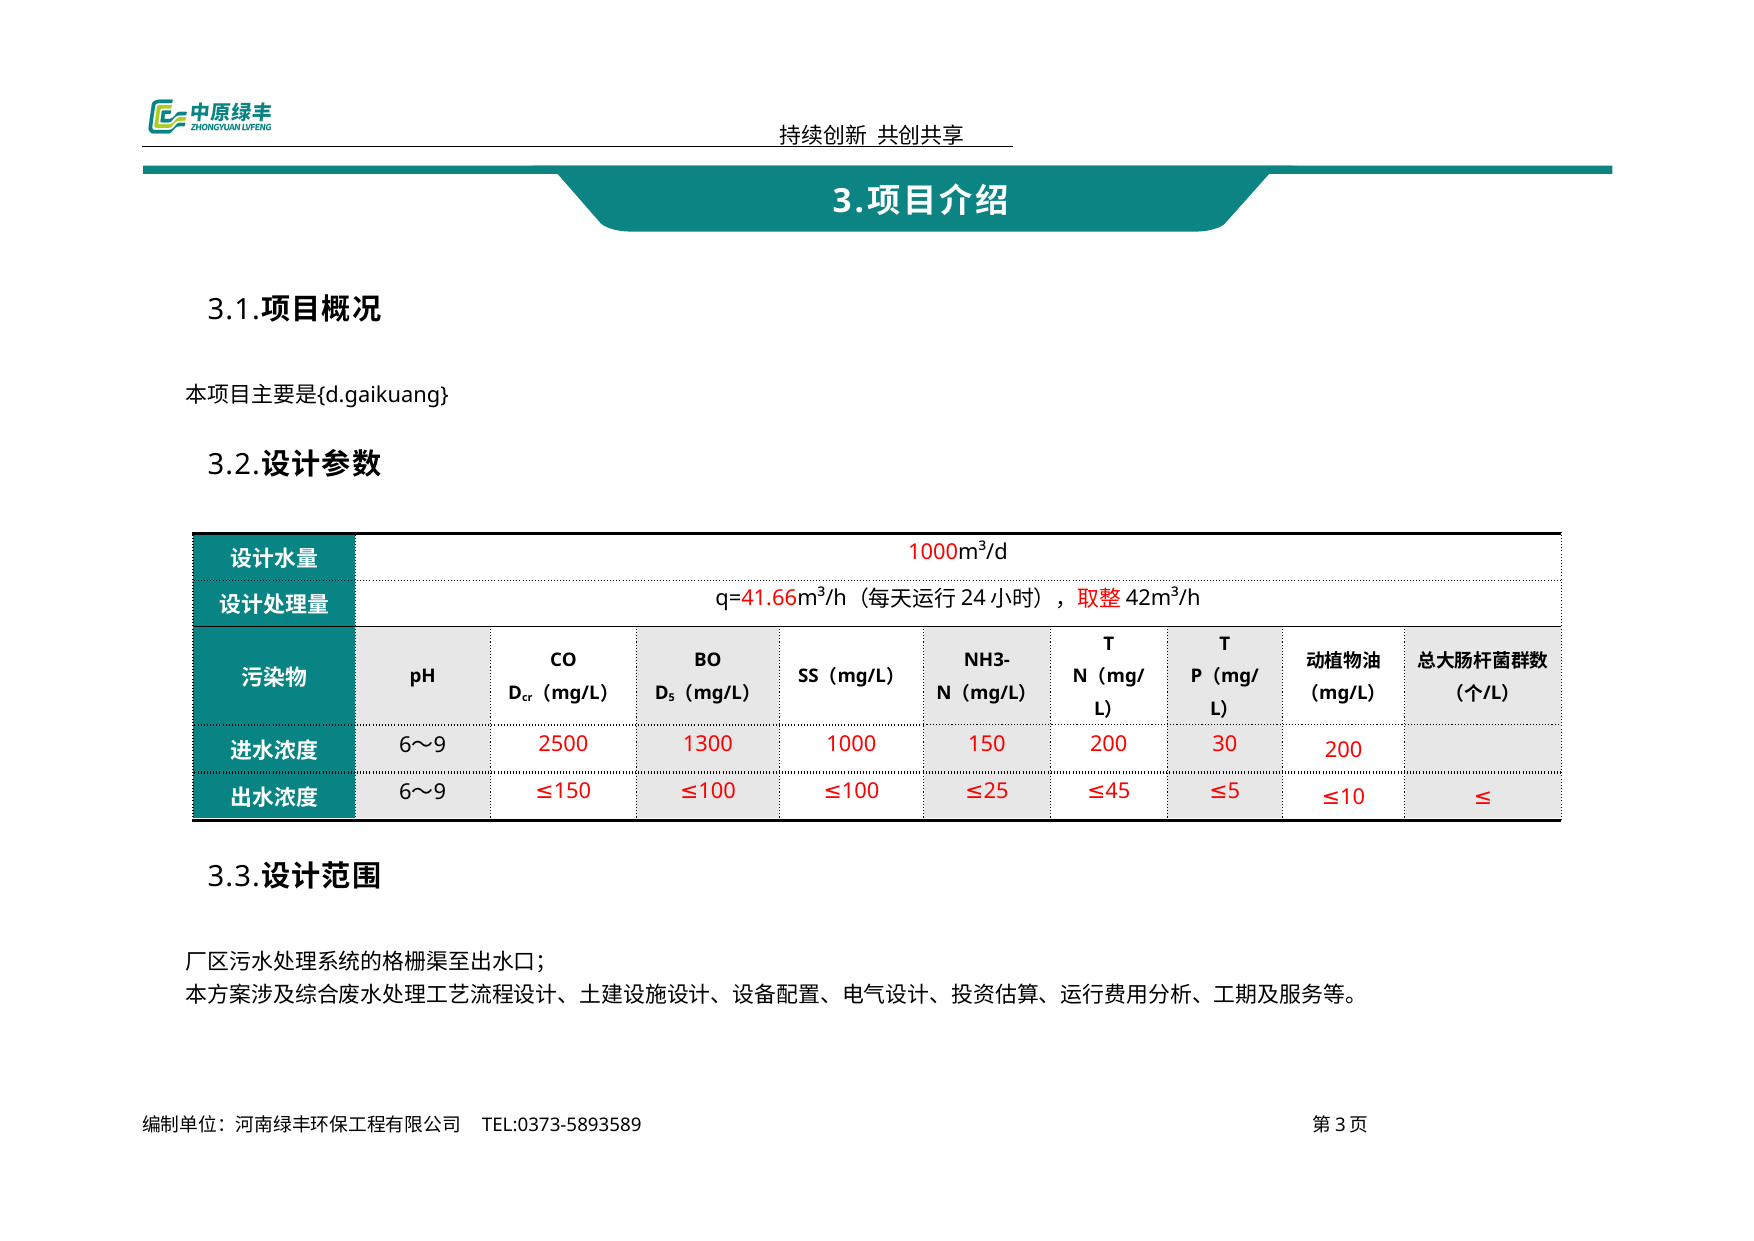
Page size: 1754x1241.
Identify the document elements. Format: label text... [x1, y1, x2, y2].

table_cell 污染物 [193, 626, 355, 724]
table_cell q=41.66m³/h（每天运行24小时），取整42m³/h [355, 580, 1561, 626]
subtitle 设计范围 [207, 842, 1612, 907]
table_cell 200 [1282, 724, 1404, 771]
table_cell 出水浓度 [193, 771, 355, 818]
table_cell 动植物油（mg/L） [1282, 627, 1404, 724]
picture [141, 90, 275, 139]
table_cell ≤5 [1167, 771, 1282, 818]
text 本项目主要是{d.gaikuang} [142, 377, 1612, 409]
subtitle 设计参数 [207, 429, 1612, 494]
table_cell BOD5（mg/L） [636, 627, 779, 724]
table_cell 2500 [490, 724, 636, 771]
table_cell pH [355, 627, 490, 724]
table_cell SS（mg/L） [779, 627, 923, 724]
table_header 设计水量 [193, 535, 355, 580]
table_cell ≤100 [636, 771, 779, 818]
table_cell ≤100 [779, 771, 923, 818]
table_cell 1000 [779, 724, 923, 771]
table_cell 设计处理量 [193, 580, 355, 626]
table_cell ≤ [1405, 771, 1561, 818]
table_cell ≤25 [924, 771, 1050, 818]
table_cell NH3-N（mg/L） [924, 627, 1050, 724]
table_cell 150 [924, 724, 1050, 771]
table_cell 1300 [636, 724, 779, 771]
text 本方案涉及综合废水处理工艺流程设计、土建设施设计、设备配置、电气设计、投资估算、运行费用分析、工期及服务等。 [142, 976, 1612, 1009]
table_cell 总大肠杆菌群数 （个/L） [1405, 627, 1561, 724]
table_cell ≤10 [1282, 771, 1404, 818]
table_cell TP（mg/L） [1167, 627, 1282, 724]
table_cell ≤45 [1050, 771, 1167, 818]
table_cell 进水浓度 [193, 724, 355, 771]
text 厂区污水处理系统的格栅渠至出水口； [142, 944, 1612, 976]
table_cell [1405, 724, 1561, 771]
subtitle 项目介绍 [229, 165, 1612, 230]
table_header 1000m³/d [355, 535, 1561, 580]
table_cell 30 [1167, 724, 1282, 771]
table_cell TN（mg/L） [1050, 627, 1167, 724]
table_cell 6～9 [355, 771, 490, 818]
subtitle 项目概况 [207, 274, 1612, 339]
table_cell CODcr（mg/L） [490, 627, 636, 724]
table_cell ≤150 [490, 771, 636, 818]
table_cell 200 [1050, 724, 1167, 771]
table_cell 6～9 [355, 724, 490, 771]
